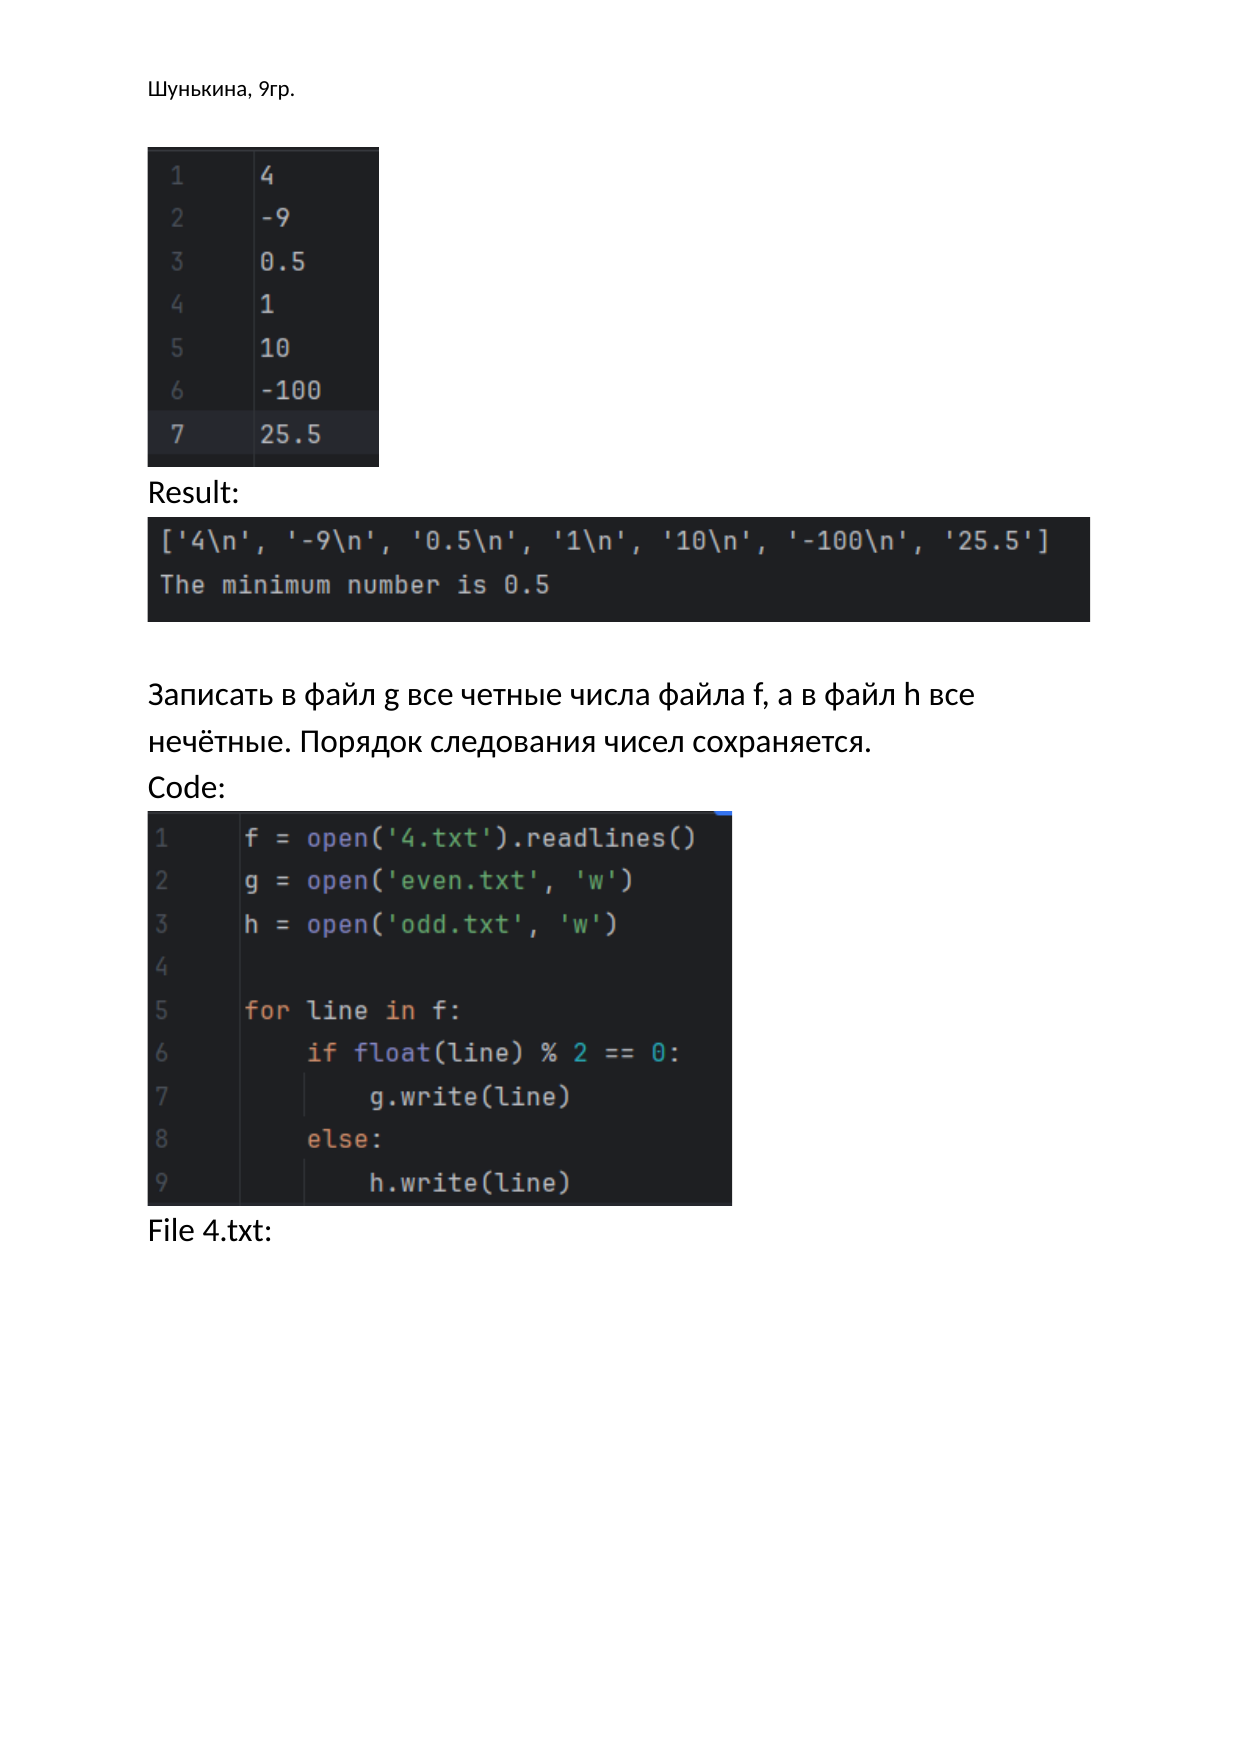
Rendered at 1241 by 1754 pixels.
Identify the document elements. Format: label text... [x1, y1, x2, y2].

text Записать в файл g все четные числа файла f, а в файл h все нечётные. Порядок следования чисел сохраняется. [148, 673, 1092, 761]
text File 4.txt: [148, 1209, 1092, 1250]
picture [147, 811, 733, 1206]
text Result: [148, 471, 1092, 511]
picture [147, 147, 379, 467]
picture [147, 517, 1091, 622]
